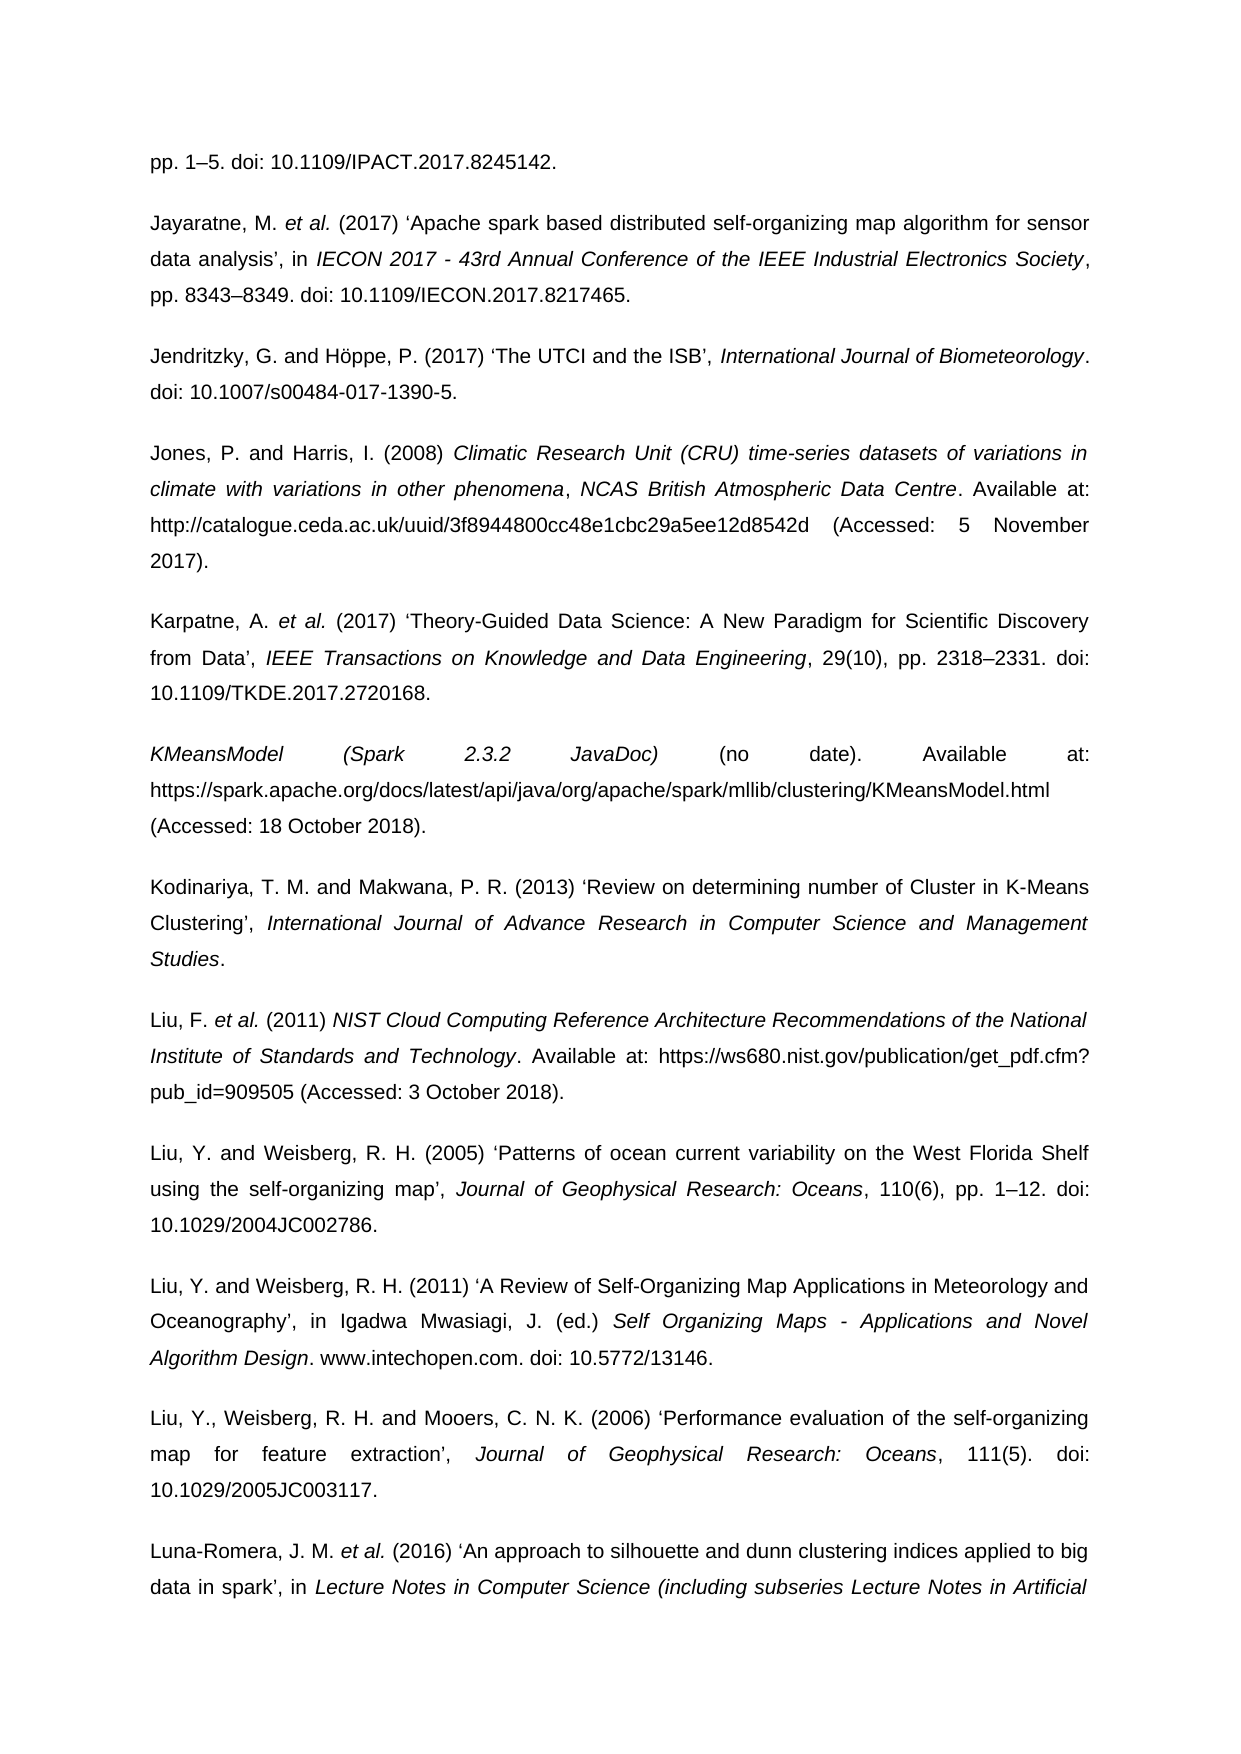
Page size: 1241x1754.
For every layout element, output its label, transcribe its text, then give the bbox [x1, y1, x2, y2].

text Liu, F. et al. (2011) NIST Cloud Computing Reference Architecture Recommendations of the National Institute of Standards and Technology. Available at: https://ws680.nist.gov/publication/get_pdf.cfm?pub_id=909505 (Accessed: 3 October 2018). [150, 1008, 1090, 1104]
text Karpatne, A. et al. (2017) ‘Theory-Guided Data Science: A New Paradigm for Scientific Discovery from Data’, IEEE Transactions on Knowledge and Data Engineering, 29(10), pp. 2318–2331. doi: 10.1109/TKDE.2017.2720168. [150, 609, 1090, 705]
text Liu, Y. and Weisberg, R. H. (2005) ‘Patterns of ocean current variability on the West Florida Shelf using the self-organizing map’, Journal of Geophysical Research: Oceans, 110(6), pp. 1–12. doi: 10.1029/2004JC002786. [150, 1141, 1090, 1236]
text Liu, Y. and Weisberg, R. H. (2011) ‘A Review of Self-Organizing Map Applications in Meteorology and Oceanography’, in Igadwa Mwasiagi, J. (ed.) Self Organizing Maps - Applications and Novel Algorithm Design. www.intechopen.com. doi: 10.5772/13146. [150, 1273, 1090, 1369]
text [150, 1539, 1090, 1599]
text Jendritzky, G. and Höppe, P. (2017) ‘The UTCI and the ISB’, International Journal of Biometeorology. doi: 10.1007/s00484-017-1390-5. [150, 344, 1090, 404]
text Jones, P. and Harris, I. (2008) Climatic Research Unit (CRU) time-series datasets of variations in climate with variations in other phenomena, NCAS British Atmospheric Data Centre. Available at: http://catalogue.ceda.ac.uk/uuid/3f8944800cc48e1cbc29a5ee12d8542d (Accessed: 5 November 2017). [150, 441, 1090, 572]
text KMeansModel (Spark 2.3.2 JavaDoc) (no date). Available at: https://spark.apache.org/docs/latest/api/java/org/apache/spark/mllib/clustering/KMeansModel.html (Accessed: 18 October 2018). [150, 742, 1090, 838]
text Kodinariya, T. M. and Makwana, P. R. (2013) ‘Review on determining number of Cluster in K-Means Clustering’, International Journal of Advance Research in Computer Science and Management Studies. [150, 875, 1090, 971]
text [150, 150, 1090, 174]
text Jayaratne, M. et al. (2017) ‘Apache spark based distributed self-organizing map algorithm for sensor data analysis’, in IECON 2017 - 43rd Annual Conference of the IEEE Industrial Electronics Society, pp. 8343–8349. doi: 10.1109/IECON.2017.8217465. [150, 211, 1090, 307]
text Liu, Y., Weisberg, R. H. and Mooers, C. N. K. (2006) ‘Performance evaluation of the self-organizing map for feature extraction’, Journal of Geophysical Research: Oceans, 111(5). doi: 10.1029/2005JC003117. [150, 1406, 1090, 1502]
